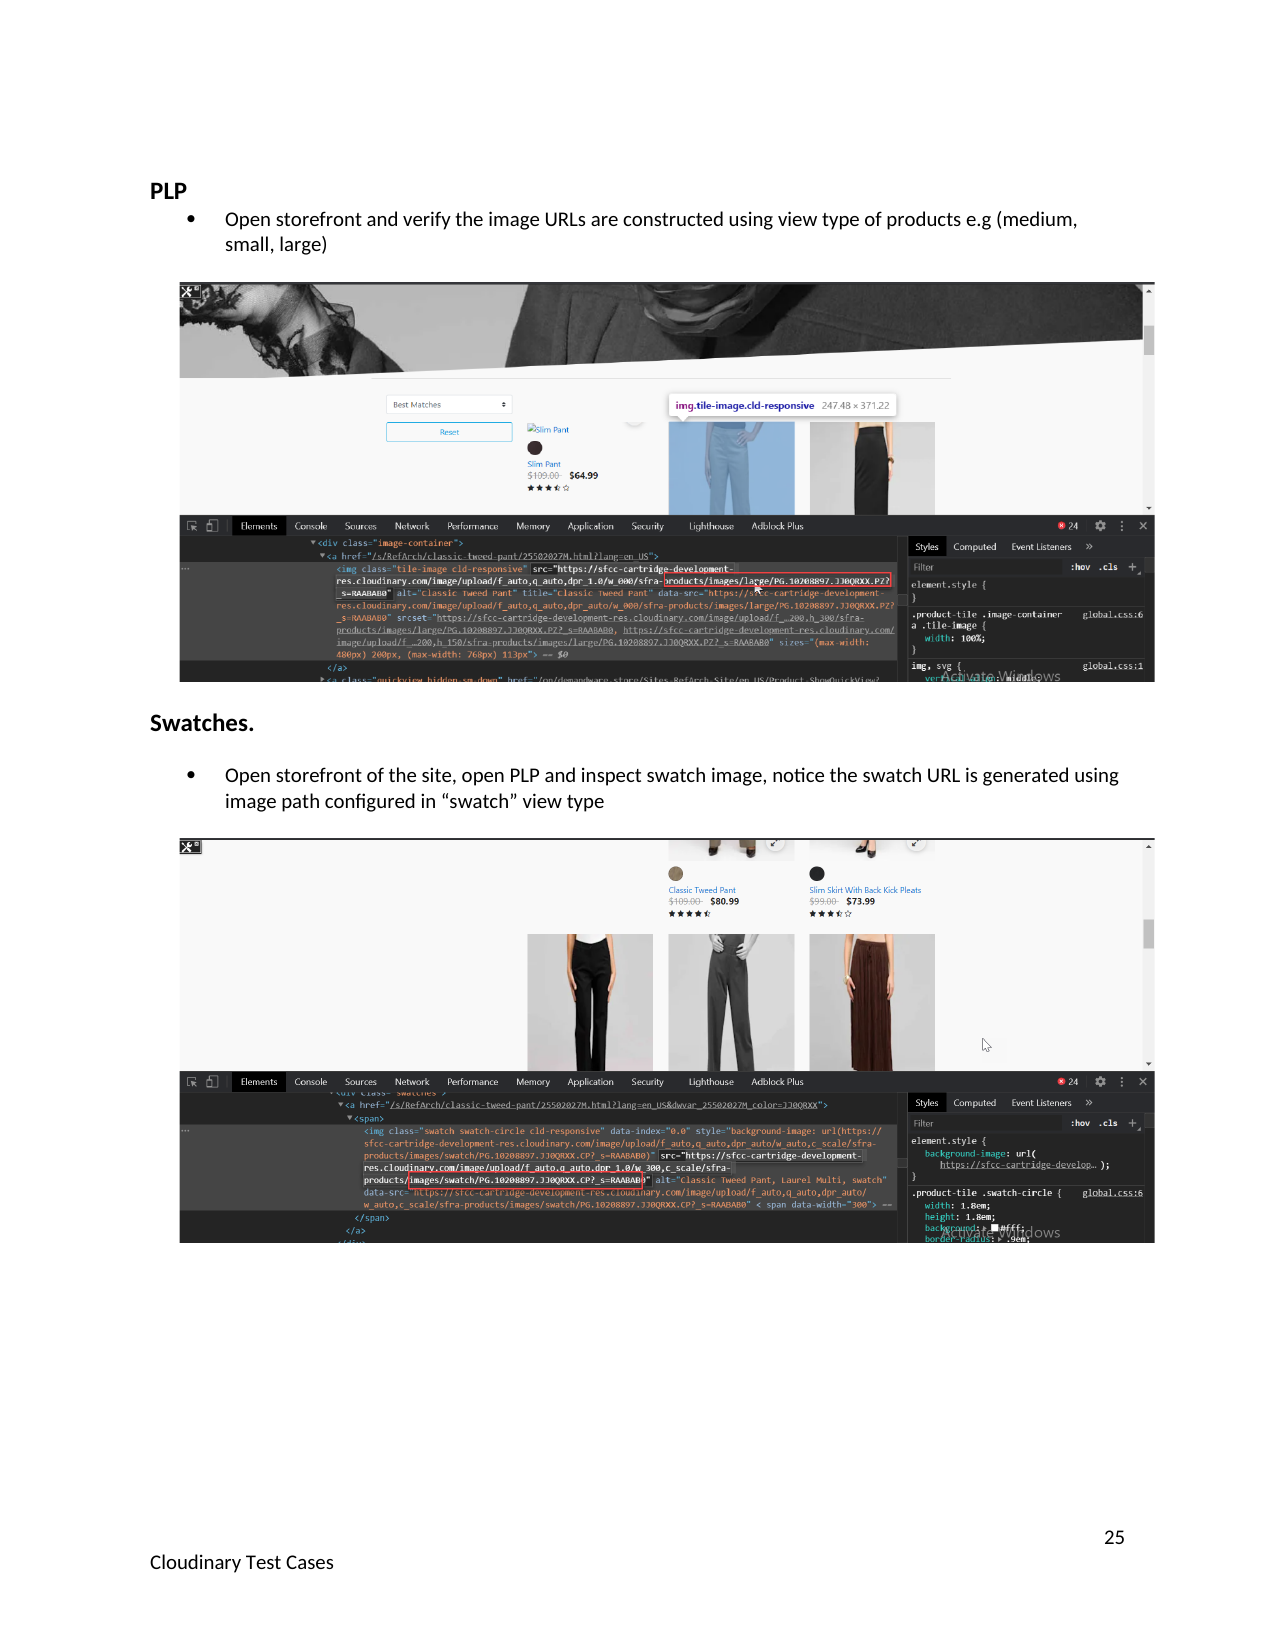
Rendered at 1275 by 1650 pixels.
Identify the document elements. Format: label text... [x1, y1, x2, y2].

subtitle PLP [150, 175, 1125, 206]
list Open storefront and verify the image URLs are constructed using view type of products e.g (medium, small, large) [187, 206, 1125, 257]
picture [179, 282, 1155, 682]
picture [179, 838, 1155, 1243]
list Open storefront of the site, open PLP and inspect swatch image, notice the swatch URL is generated using image path configured in “swatch” view type [187, 763, 1125, 813]
subtitle Swatches. [150, 707, 1125, 737]
